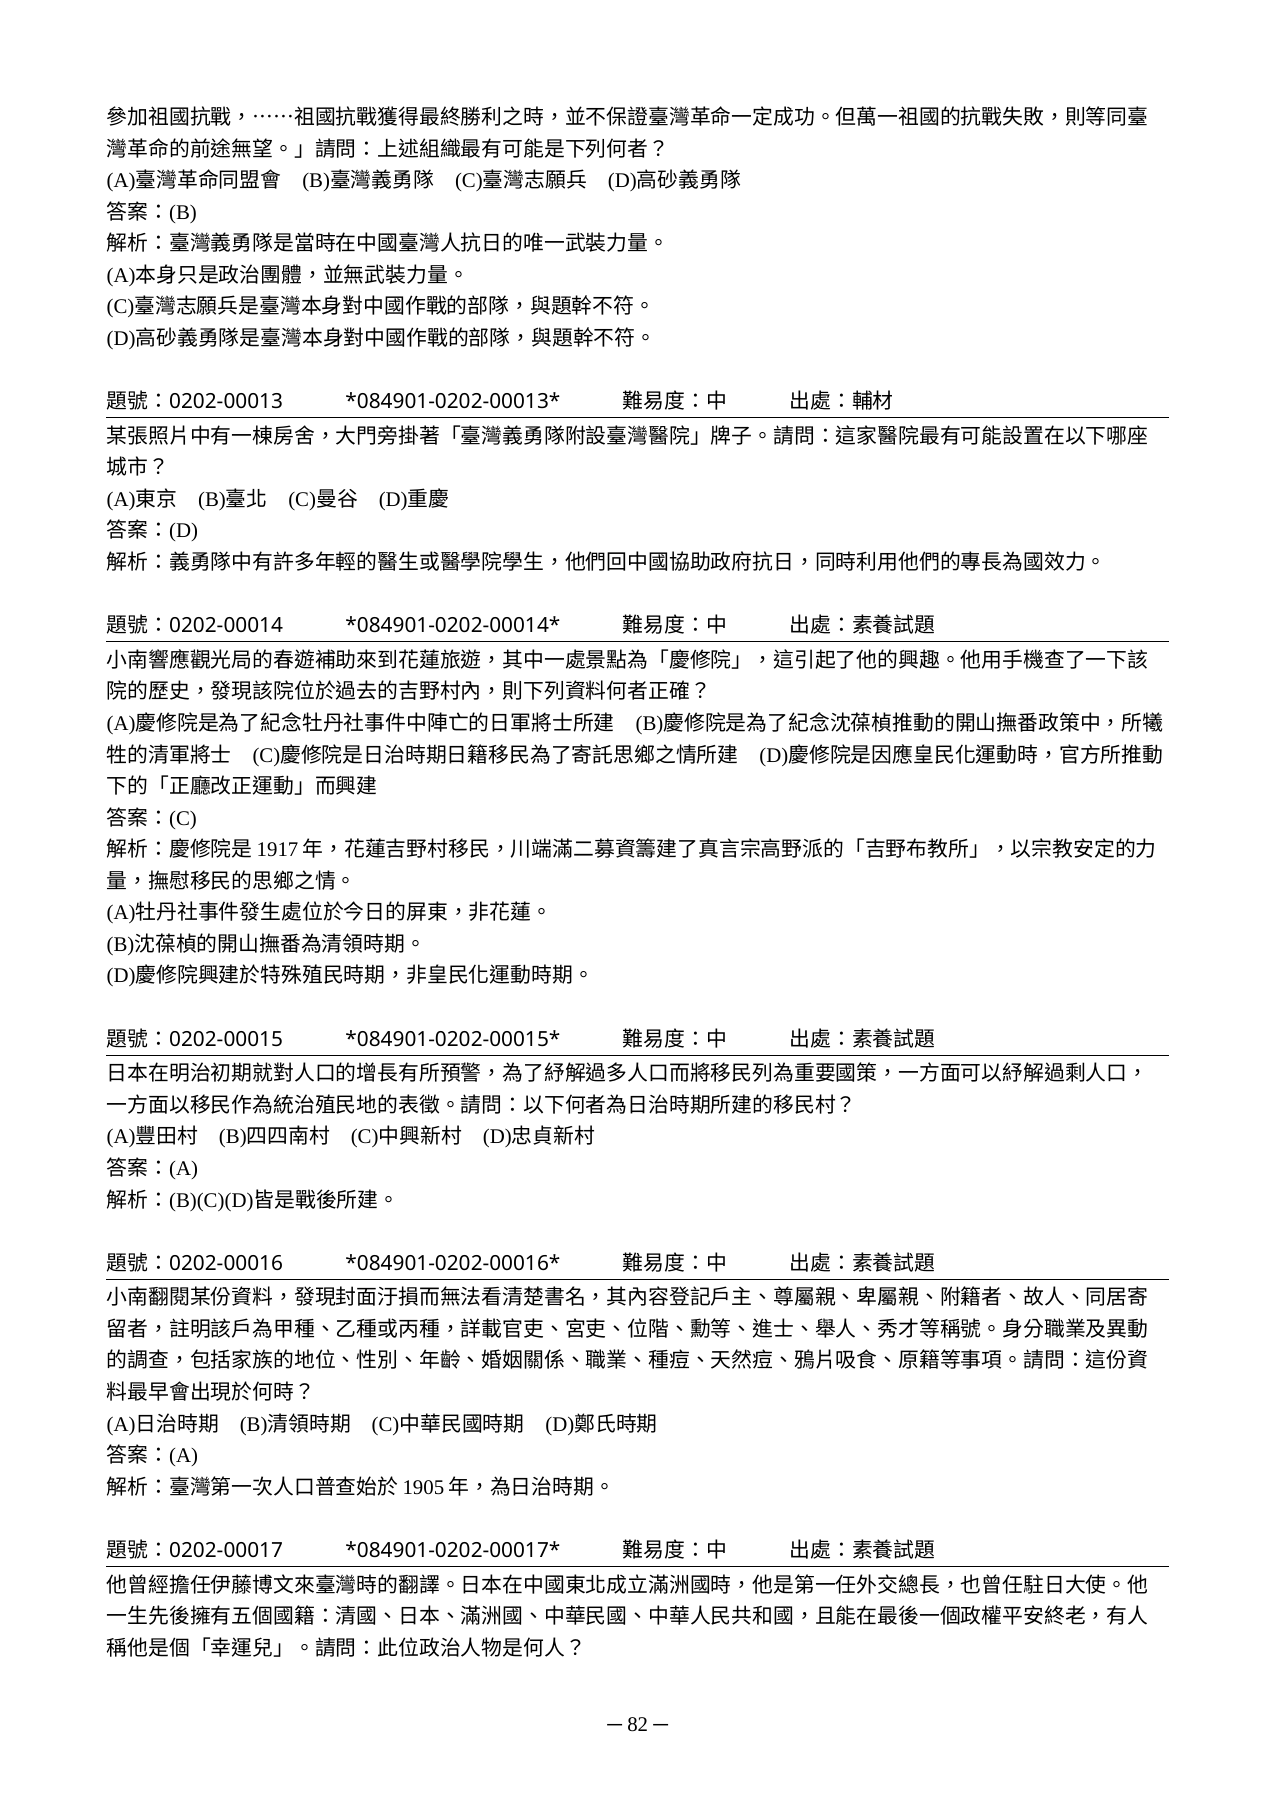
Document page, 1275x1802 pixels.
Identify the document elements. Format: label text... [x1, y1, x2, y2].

text 解析：義勇隊中有許多年輕的醫生或醫學院學生，他們回中國協助政府抗日，同時利用他們的專長為國效力。 [106, 545, 1169, 576]
text 某張照片中有一棟房舍，大門旁掛著「臺灣義勇隊附設臺灣醫院」牌子。請問：這家醫院最有可能設置在以下哪座城市？ (A)東京 (B)臺北 (C)曼谷 (D)重慶 [106, 418, 1169, 513]
text 題號：0202-00014 *084901-0202-00014* 難易度：中 出處：素養試題 [106, 608, 1169, 641]
text 答案：(A) [106, 1438, 1169, 1469]
text 解析：臺灣第一次人口普查始於1905年，為日治時期。 [106, 1469, 1169, 1501]
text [106, 1567, 1169, 1662]
text 解析：慶修院是1917年，花蓮吉野村移民，川端滿二募資籌建了真言宗高野派的「吉野布教所」，以宗教安定的力量，撫慰移民的思鄉之情。 (A)牡丹社事件發生處位於今日的屏東，非花蓮。 (B)沈葆楨的開山撫番為清領時期。 (D)慶修院興建於特殊殖民時期，非皇民化運動時期。 [106, 832, 1169, 990]
text 日本在明治初期就對人口的增長有所預警，為了紓解過多人口而將移民列為重要國策，一方面可以紓解過剩人口，一方面以移民作為統治殖民地的表徵。請問：以下何者為日治時期所建的移民村？ (A)豐田村 (B)四四南村 (C)中興新村 (D)忠貞新村 [106, 1056, 1169, 1151]
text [106, 100, 1169, 194]
text 答案：(A) [106, 1151, 1169, 1182]
text 題號：0202-00015 *084901-0202-00015* 難易度：中 出處：素養試題 [106, 1021, 1169, 1055]
text 解析：(B)(C)(D)皆是戰後所建。 [106, 1182, 1169, 1214]
text 題號：0202-00013 *084901-0202-00013* 難易度：中 出處：輔材 [106, 384, 1169, 417]
text 小南翻閱某份資料，發現封面汙損而無法看清楚書名，其內容登記戶主、尊屬親、卑屬親、附籍者、故人、同居寄留者，註明該戶為甲種、乙種或丙種，詳載官吏、宮吏、位階、勳等、進士、舉人、秀才等稱號。身分職業及異動的調查，包括家族的地位、性別、年齡、婚姻關係、職業、種痘、天然痘、鴉片吸食、原籍等事項。請問：這份資料最早會出現於何時？ (A)日治時期 (B)清領時期 (C)中華民國時期 (D)鄭氏時期 [106, 1280, 1169, 1438]
text 題號：0202-00016 *084901-0202-00016* 難易度：中 出處：素養試題 [106, 1245, 1169, 1279]
text 小南響應觀光局的春遊補助來到花蓮旅遊，其中一處景點為「慶修院」，這引起了他的興趣。他用手機查了一下該院的歷史，發現該院位於過去的吉野村內，則下列資料何者正確？ (A)慶修院是為了紀念牡丹社事件中陣亡的日軍將士所建 (B)慶修院是為了紀念沈葆楨推動的開山撫番政策中，所犧牲的清軍將士 (C)慶修院是日治時期日籍移民為了寄託思鄉之情所建 (D)慶修院是因應皇民化運動時，官方所推動下的「正廳改正運動」而興建 [106, 642, 1169, 800]
text 題號：0202-00017 *084901-0202-00017* 難易度：中 出處：素養試題 [106, 1532, 1169, 1566]
text 解析：臺灣義勇隊是當時在中國臺灣人抗日的唯一武裝力量。 (A)本身只是政治團體，並無武裝力量。 (C)臺灣志願兵是臺灣本身對中國作戰的部隊，與題幹不符。 (D)高砂義勇隊是臺灣本身對中國作戰的部隊，與題幹不符。 [106, 226, 1169, 352]
text 答案：(B) [106, 194, 1169, 226]
text 答案：(D) [106, 513, 1169, 545]
text 答案：(C) [106, 800, 1169, 832]
